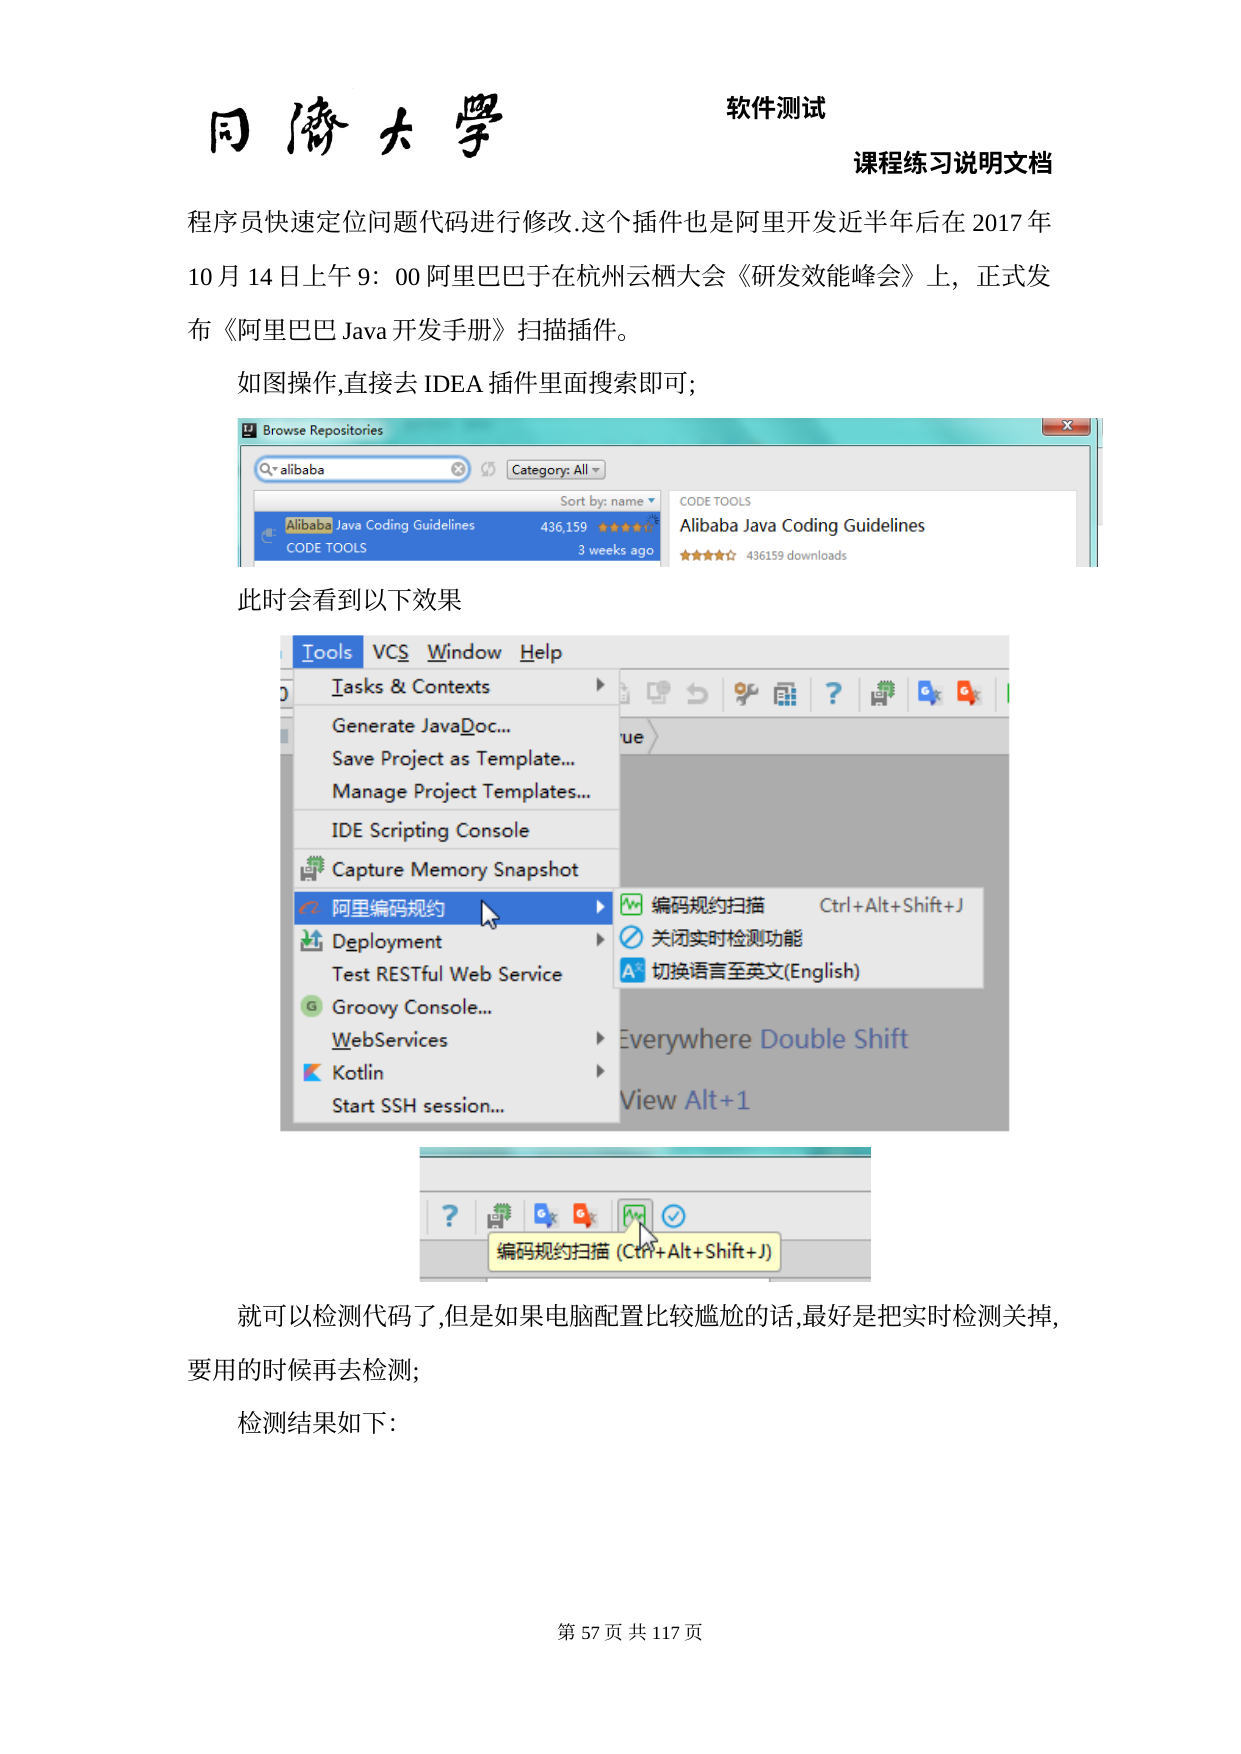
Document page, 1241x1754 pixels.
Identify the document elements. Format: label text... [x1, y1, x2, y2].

picture [280, 634, 1011, 1133]
picture [419, 1147, 871, 1282]
text 如图操作,直接去IDEA插件里面搜索即可; [187, 364, 1053, 400]
text 就可以检测代码了,但是如果电脑配置比较尴尬的话,最好是把实时检测关掉,要用的时候再去检测; [187, 1296, 1053, 1386]
picture [237, 418, 1103, 567]
text 此时会看到以下效果 [187, 581, 1053, 616]
picture [188, 86, 520, 165]
text 检测结果如下： [187, 1404, 1053, 1440]
